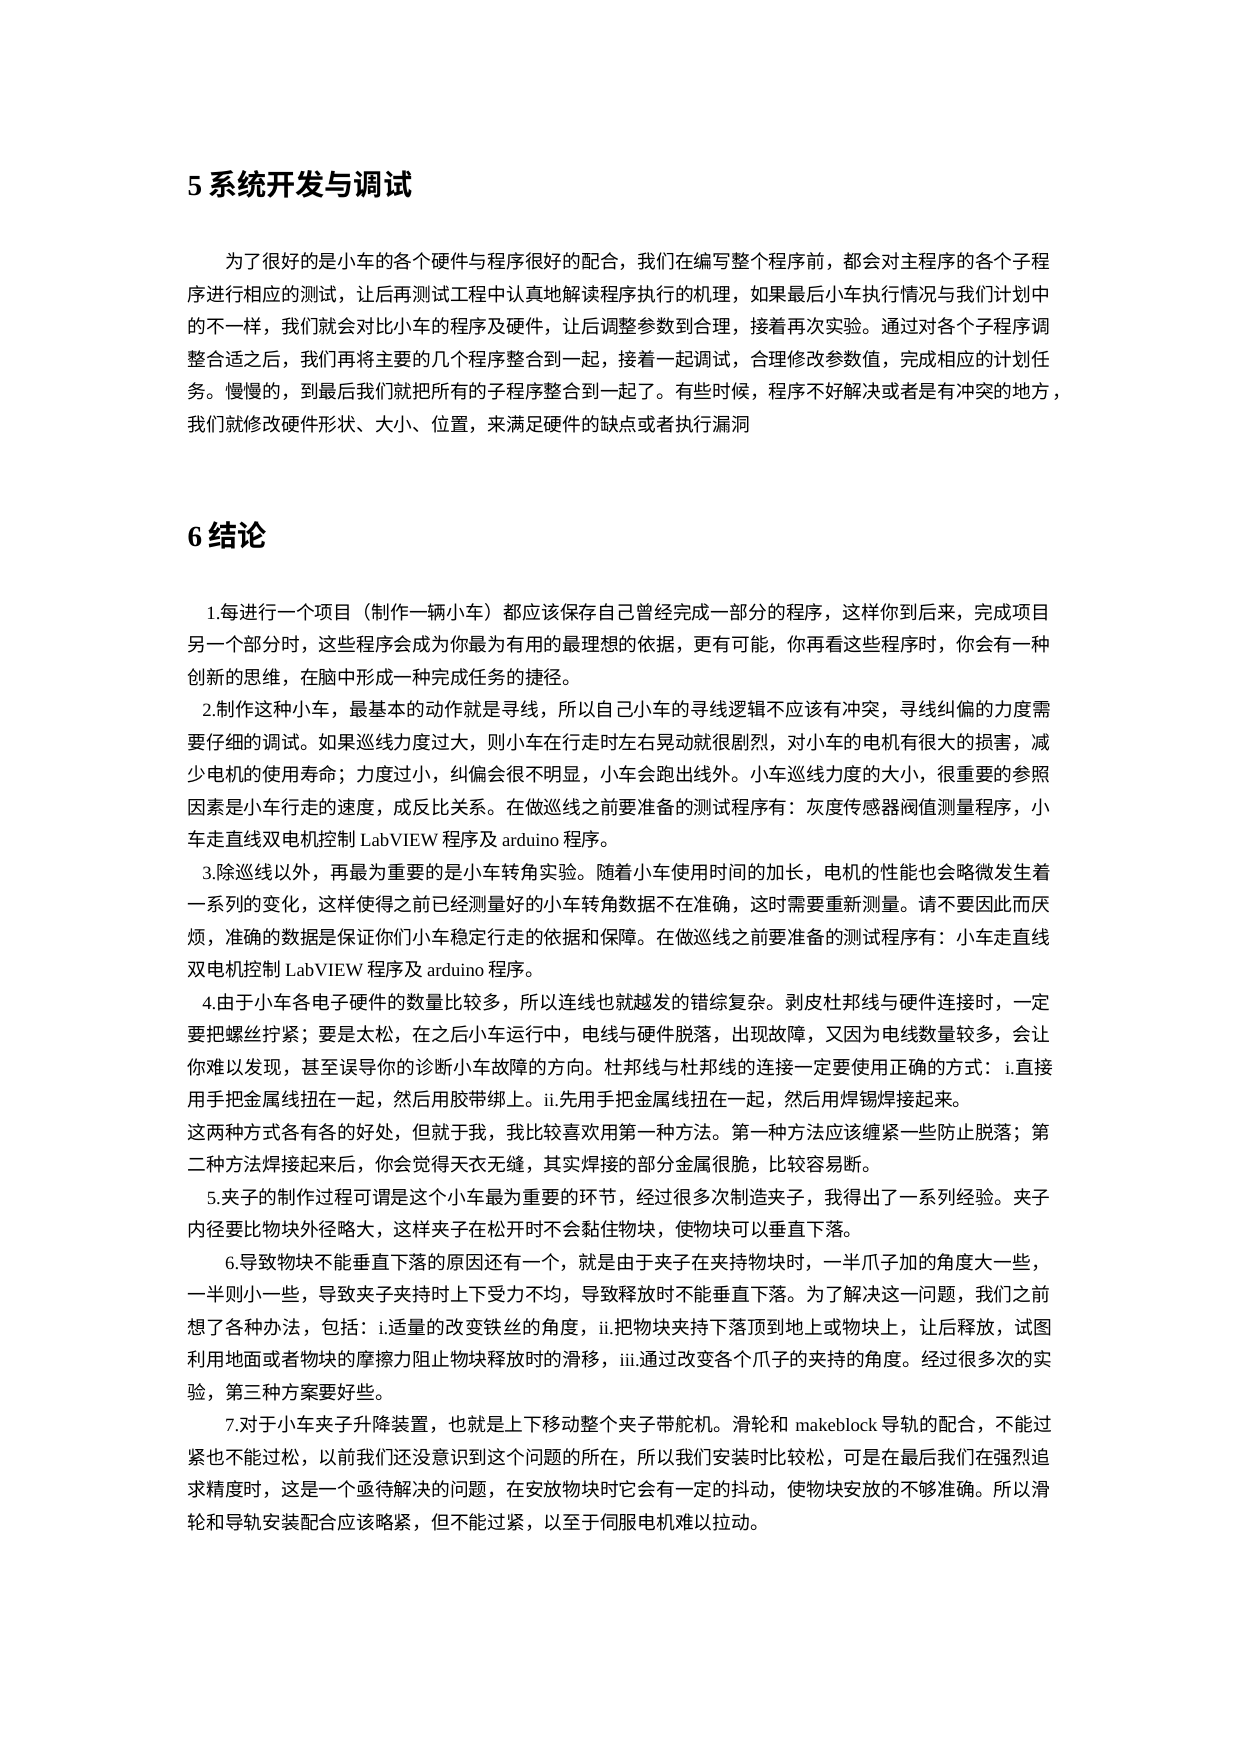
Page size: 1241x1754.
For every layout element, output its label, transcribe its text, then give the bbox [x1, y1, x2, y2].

text 这两种方式各有各的好处，但就于我，我比较喜欢用第一种方法。第一种方法应该缠紧一些防止脱落；第二种方法焊接起来后，你会觉得天衣无缝，其实焊接的部分金属很脆，比较容易断。 [187, 1115, 1053, 1180]
text 7.对于小车夹子升降装置，也就是上下移动整个夹子带舵机。滑轮和makeblock导轨的配合，不能过紧也不能过松，以前我们还没意识到这个问题的所在，所以我们安装时比较松，可是在最后我们在强烈追求精度时，这是一个亟待解决的问题，在安放物块时它会有一定的抖动，使物块安放的不够准确。所以滑轮和导轨安装配合应该略紧，但不能过紧，以至于伺服电机难以拉动。 [187, 1407, 1053, 1537]
text 2.制作这种小车，最基本的动作就是寻线，所以自己小车的寻线逻辑不应该有冲突，寻线纠偏的力度需要仔细的调试。如果巡线力度过大，则小车在行走时左右晃动就很剧烈，对小车的电机有很大的损害，减少电机的使用寿命；力度过小，纠偏会很不明显，小车会跑出线外。小车巡线力度的大小，很重要的参照因素是小车行走的速度，成反比关系。在做巡线之前要准备的测试程序有：灰度传感器阀值测量程序，小车走直线双电机控制LabVIEW程序及arduino程序。 [187, 692, 1053, 855]
text 6.导致物块不能垂直下落的原因还有一个，就是由于夹子在夹持物块时，一半爪子加的角度大一些，一半则小一些，导致夹子夹持时上下受力不均，导致释放时不能垂直下落。为了解决这一问题，我们之前想了各种办法，包括：i.适量的改变铁丝的角度，ii.把物块夹持下落顶到地上或物块上，让后释放，试图利用地面或者物块的摩擦力阻止物块释放时的滑移，iii.通过改变各个爪子的夹持的角度。经过很多次的实验，第三种方案要好些。 [187, 1245, 1053, 1407]
subtitle 6结论 [187, 501, 1053, 566]
text 1.每进行一个项目（制作一辆小车）都应该保存自己曾经完成一部分的程序，这样你到后来，完成项目另一个部分时，这些程序会成为你最为有用的最理想的依据，更有可能，你再看这些程序时，你会有一种创新的思维，在脑中形成一种完成任务的捷径。 [187, 595, 1053, 692]
text 5.夹子的制作过程可谓是这个小车最为重要的环节，经过很多次制造夹子，我得出了一系列经验。夹子内径要比物块外径略大，这样夹子在松开时不会黏住物块，使物块可以垂直下落。 [187, 1180, 1053, 1245]
text 3.除巡线以外，再最为重要的是小车转角实验。随着小车使用时间的加长，电机的性能也会略微发生着一系列的变化，这样使得之前已经测量好的小车转角数据不在准确，这时需要重新测量。请不要因此而厌烦，准确的数据是保证你们小车稳定行走的依据和保障。在做巡线之前要准备的测试程序有：小车走直线双电机控制LabVIEW程序及arduino程序。 [187, 855, 1053, 985]
text 为了很好的是小车的各个硬件与程序很好的配合，我们在编写整个程序前，都会对主程序的各个子程序进行相应的测试，让后再测试工程中认真地解读程序执行的机理，如果最后小车执行情况与我们计划中的不一样，我们就会对比小车的程序及硬件，让后调整参数到合理，接着再次实验。通过对各个子程序调整合适之后，我们再将主要的几个程序整合到一起，接着一起调试，合理修改参数值，完成相应的计划任务。慢慢的，到最后我们就把所有的子程序整合到一起了。有些时候，程序不好解决或者是有冲突的地方，我们就修改硬件形状、大小、位置，来满足硬件的缺点或者执行漏洞 [187, 244, 1053, 439]
text 4.由于小车各电子硬件的数量比较多，所以连线也就越发的错综复杂。剥皮杜邦线与硬件连接时，一定要把螺丝拧紧；要是太松，在之后小车运行中，电线与硬件脱落，出现故障，又因为电线数量较多，会让你难以发现，甚至误导你的诊断小车故障的方向。杜邦线与杜邦线的连接一定要使用正确的方式：i.直接用手把金属线扭在一起，然后用胶带绑上。ii.先用手把金属线扭在一起，然后用焊锡焊接起来。 [187, 985, 1053, 1115]
subtitle 5系统开发与调试 [187, 150, 1053, 215]
